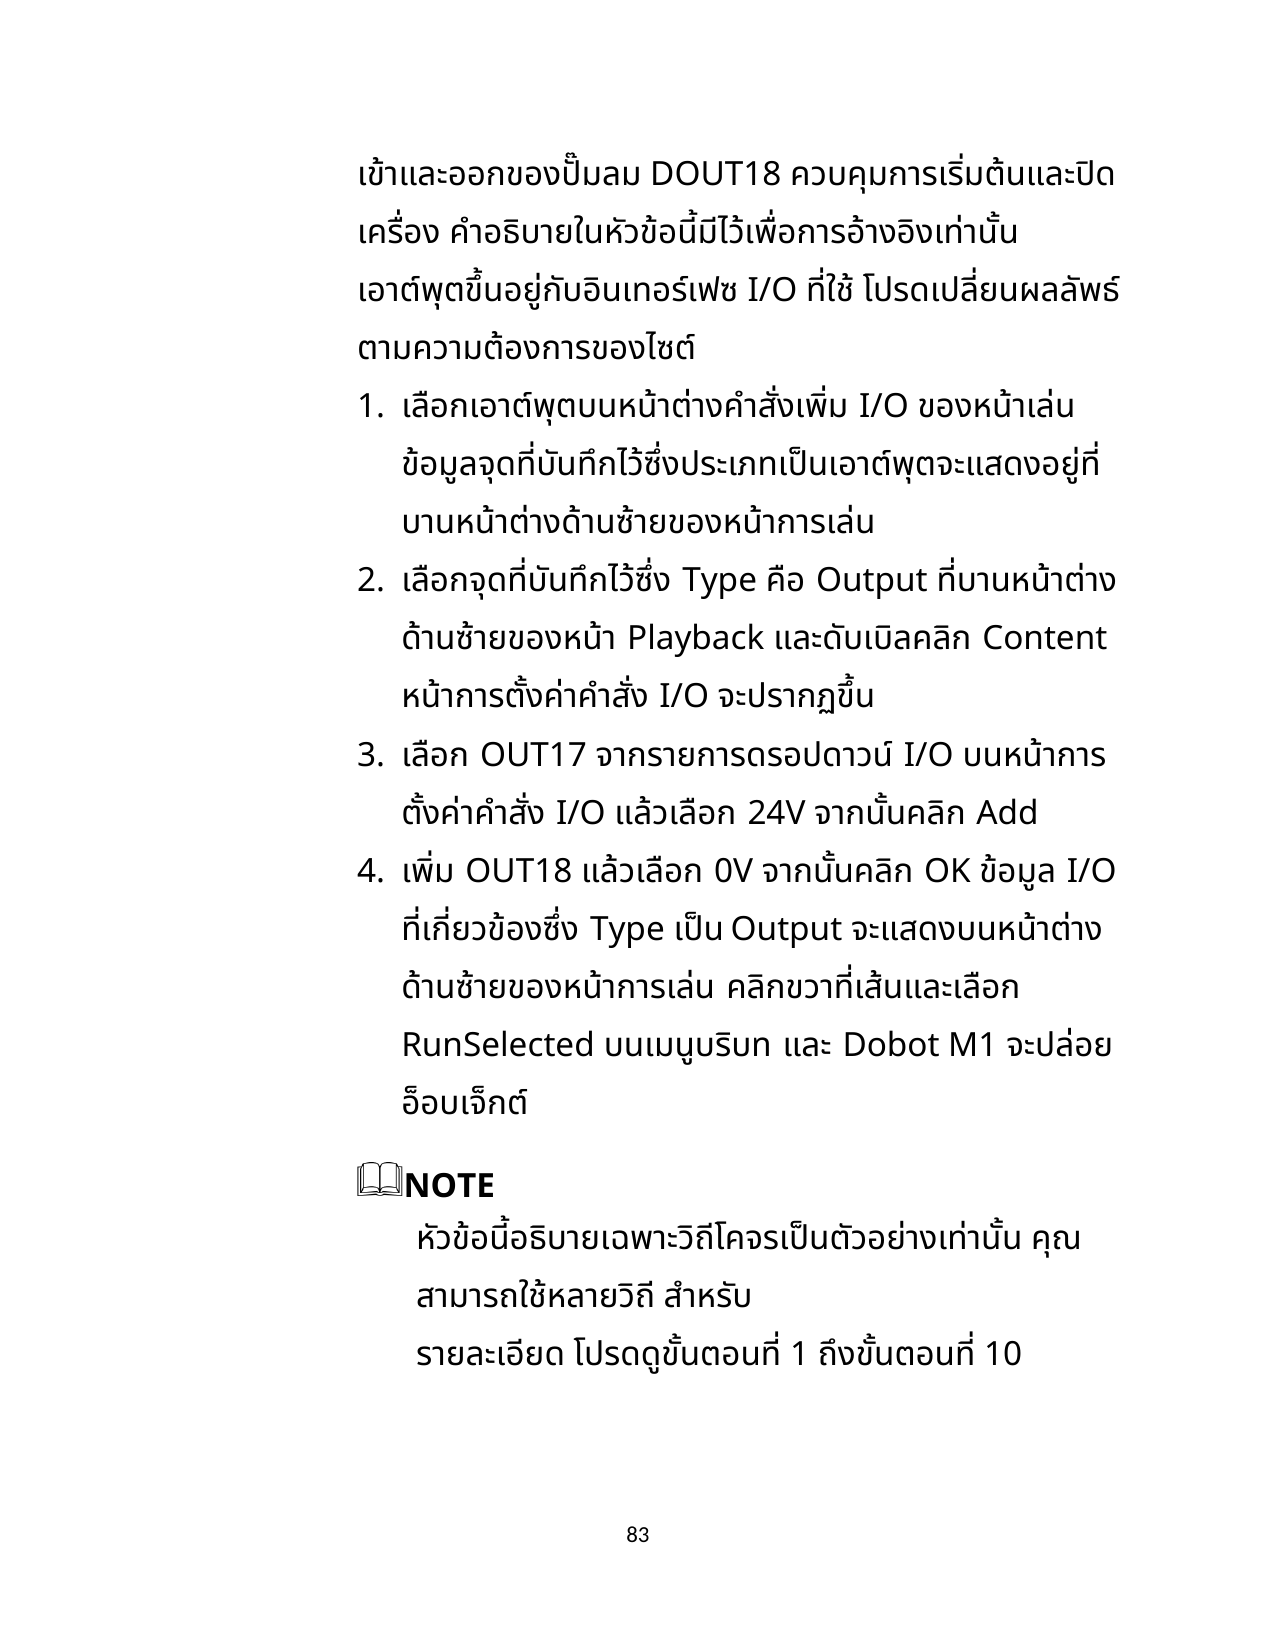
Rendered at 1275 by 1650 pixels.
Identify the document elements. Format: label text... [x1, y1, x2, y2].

list เพิ่ม OUT18 แล้วเลือก 0V จากนั้นคลิก OK ข้อมูล I/O ที่เกี่ยวข้องซึ่ง Type เป็นOutput จะแสดงบนหน้าต่างด้านซ้ายของหน้าการเล่น คลิกขวาที่เส้นและเลือก RunSelected บนเมนูบริบท และ Dobot M1 จะปล่อยอ็อบเจ็กต์ [357, 847, 1125, 1129]
picture [356, 1162, 404, 1198]
list เลือก OUT17 จากรายการดรอปดาวน์ I/O บนหน้าการตั้งค่าคำสั่ง I/O แล้วเลือก 24V จากนั้นคลิก Add [357, 730, 1125, 839]
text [357, 150, 1125, 374]
text รายละเอียด โปรดดูขั้นตอนที่ 1 ถึงขั้นตอนที่ 10 [416, 1330, 1125, 1381]
list เลือกเอาต์พุตบนหน้าต่างคำสั่งเพิ่ม I/O ของหน้าเล่น ข้อมูลจุดที่บันทึกไว้ซึ่งประเภทเป็นเอาต์พุตจะแสดงอยู่ที่บานหน้าต่างด้านซ้ายของหน้าการเล่น [357, 382, 1125, 548]
text หัวข้อนี้อธิบายเฉพาะวิถีโคจรเป็นตัวอย่างเท่านั้น คุณสามารถใช้หลายวิถี สำหรับ [416, 1214, 1125, 1322]
list เลือกจุดที่บันทึกไว้ซึ่ง Type คือ Output ที่บานหน้าต่างด้านซ้ายของหน้า Playback และดับเบิลคลิก Content หน้าการตั้งค่าคำสั่ง I/O จะปรากฏขึ้น [357, 556, 1125, 723]
subtitle NOTE [150, 1162, 1125, 1207]
